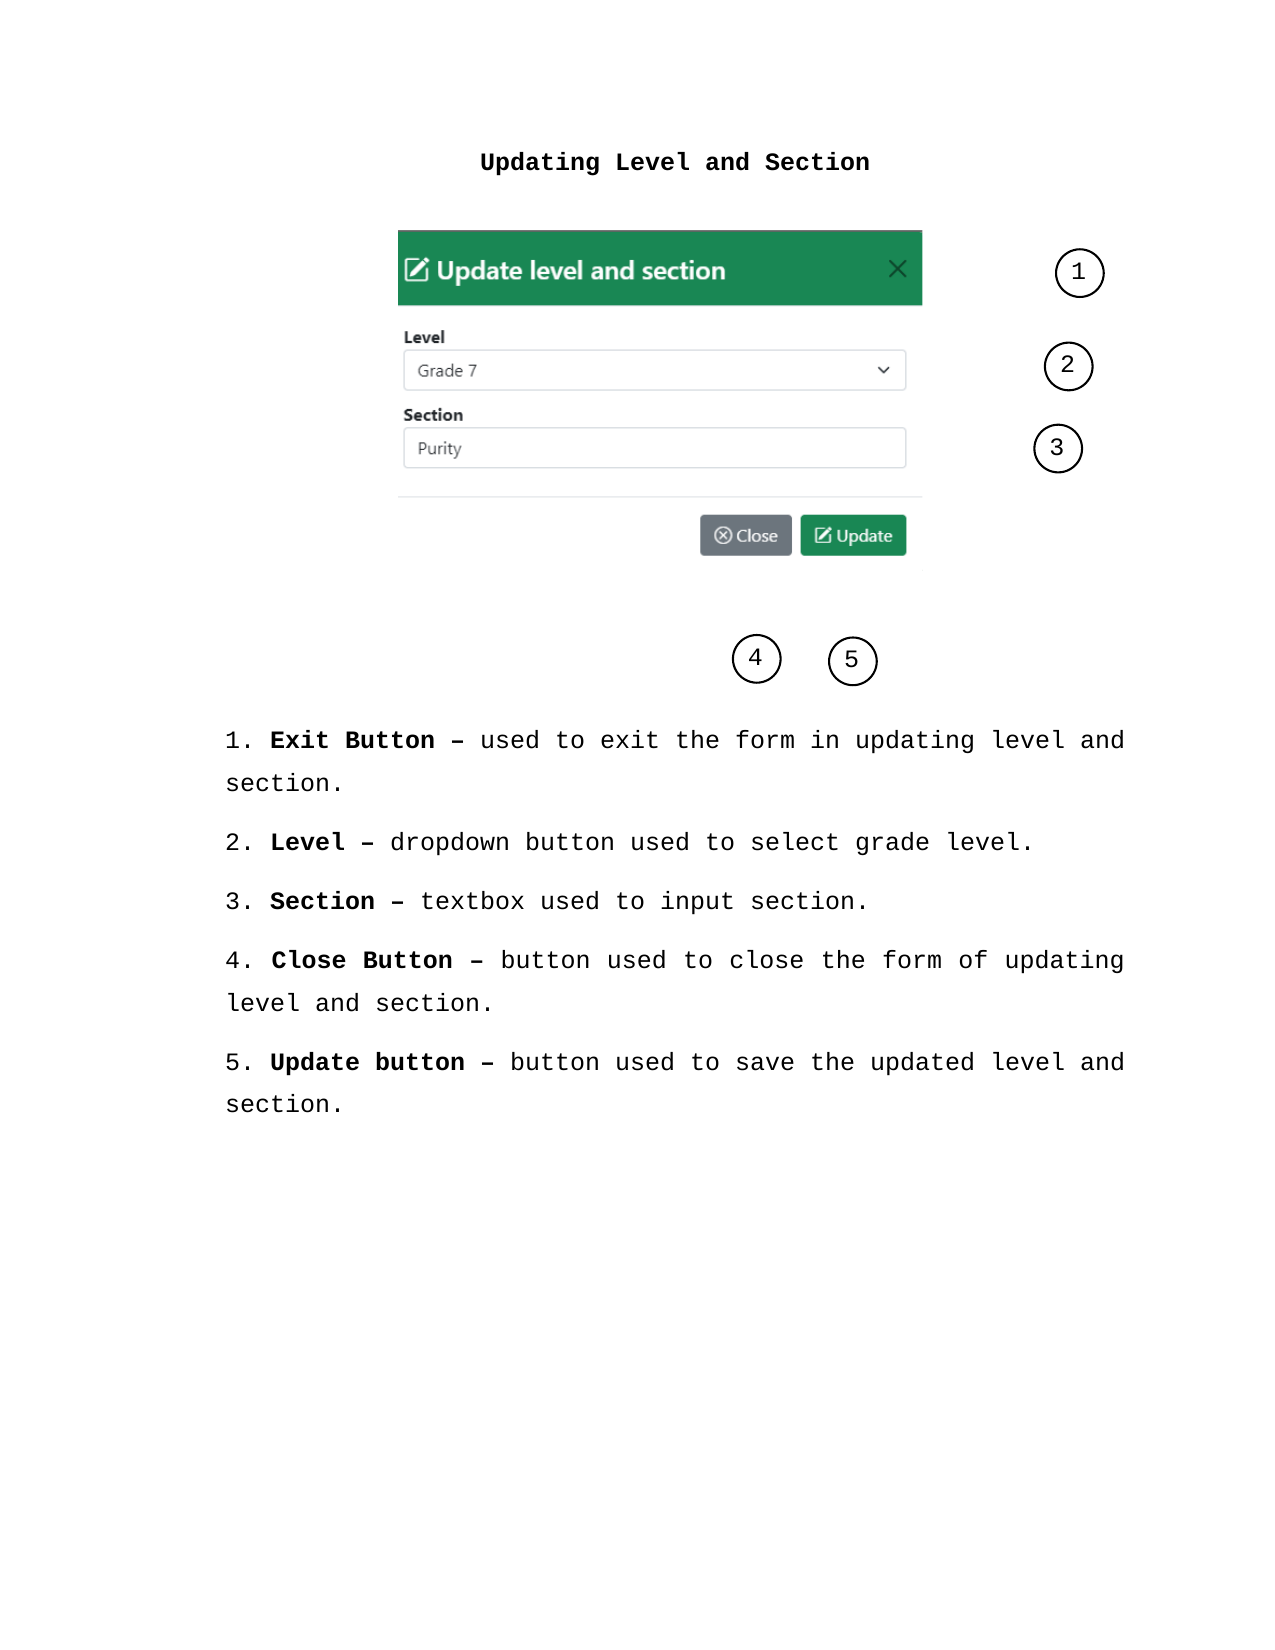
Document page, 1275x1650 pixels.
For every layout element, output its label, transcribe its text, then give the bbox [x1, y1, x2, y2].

text 4. Close Button – button used to close the form of updating level and section. [225, 948, 1125, 1018]
text 5. Update button – button used to save the updated level and section. [225, 1049, 1125, 1120]
text 3. Section – textbox used to input section. [225, 888, 1125, 917]
text 2. Level – dropdown button used to select grade level. [225, 829, 1125, 858]
text Updating Level and Section [225, 150, 1125, 178]
picture [398, 230, 923, 571]
text 1. Exit Button – used to exit the form in updating level and section. [225, 728, 1125, 798]
